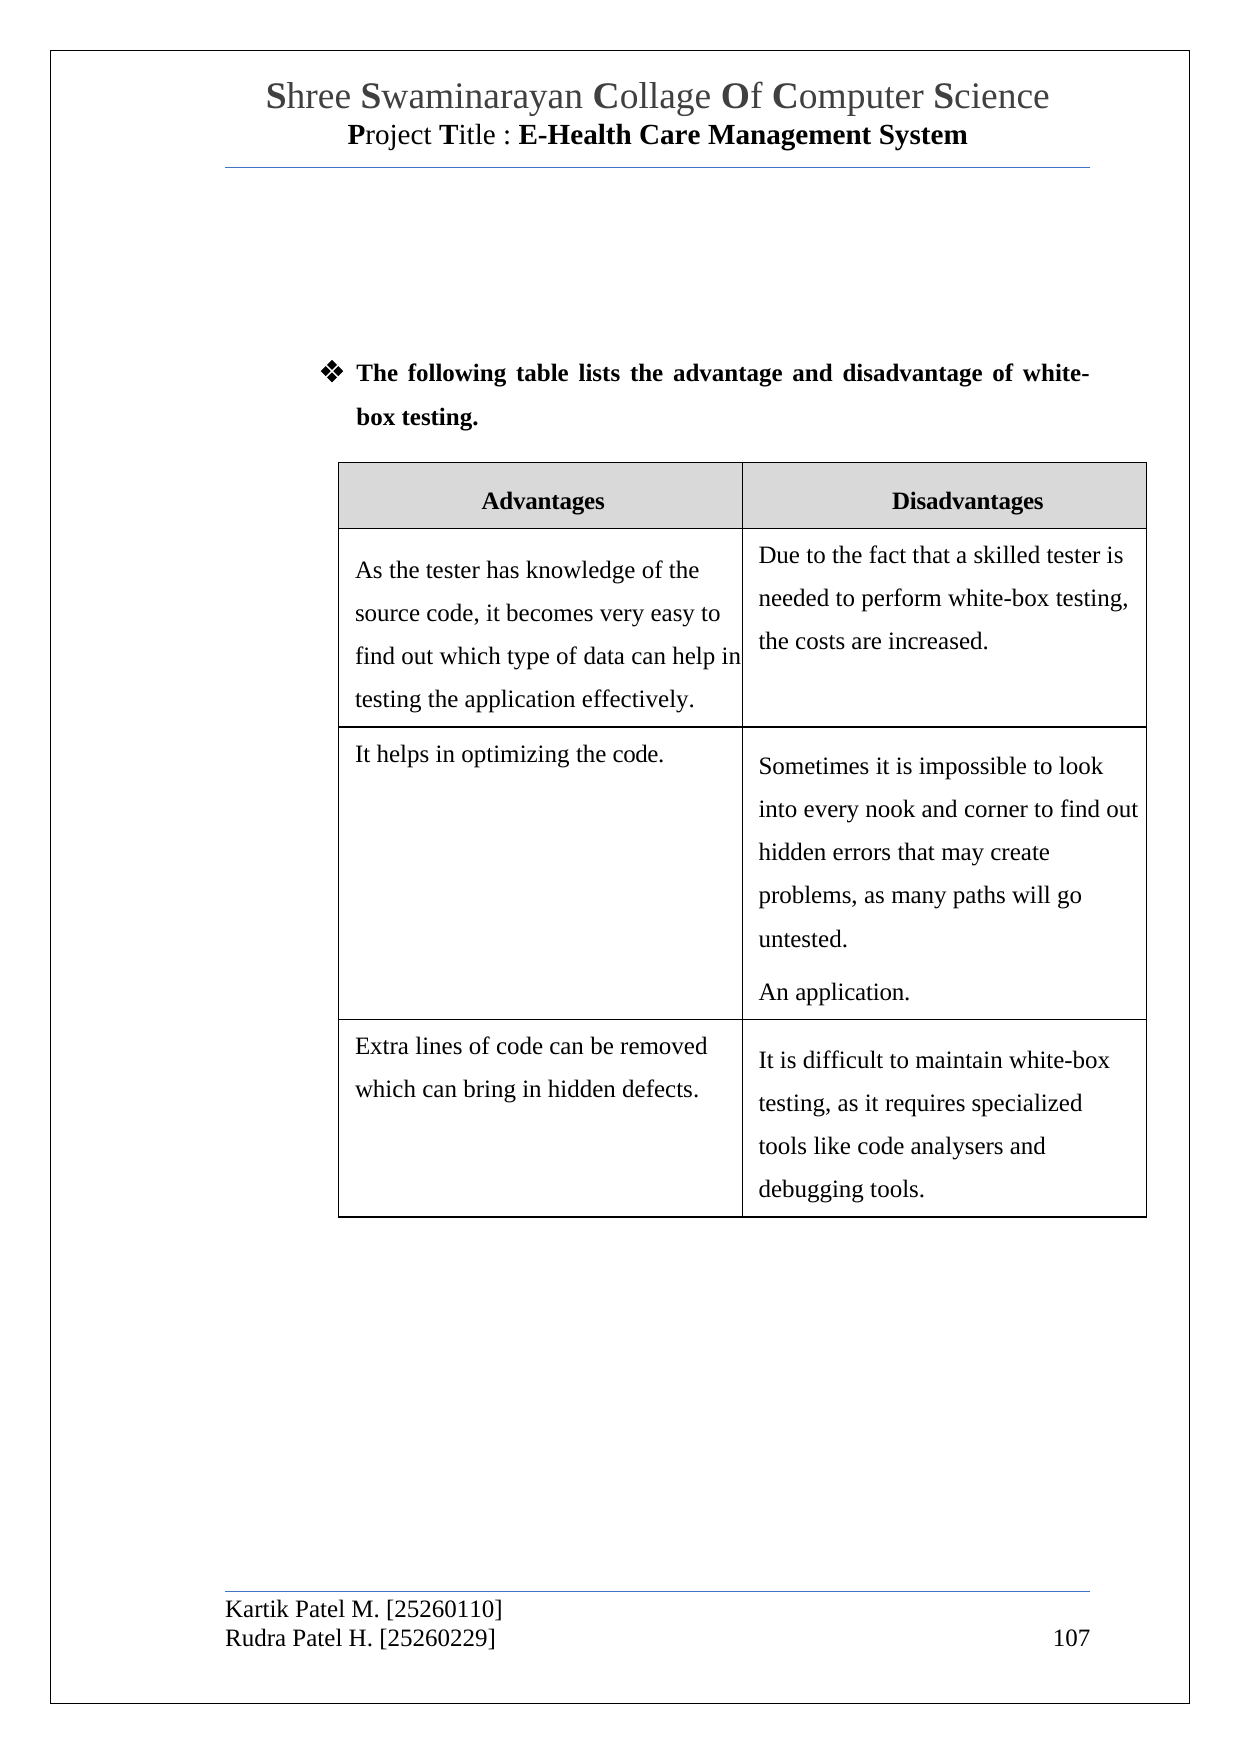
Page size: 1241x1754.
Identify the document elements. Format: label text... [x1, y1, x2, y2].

table_cell It helps in optimizing the code. [339, 728, 742, 1019]
table_cell Due to the fact that a skilled tester is needed to perform white-box testing, the costs are increased. [743, 529, 1146, 726]
list The following table lists the advantage and disadvantage of white-box testing. [319, 358, 1090, 431]
table_header Disadvantages [743, 463, 1146, 528]
table_cell It is difficult to maintain white-box testing, as it requires specialized tools like code analysers and debugging tools. [743, 1020, 1146, 1216]
table_cell Sometimes it is impossible to look into every nook and corner to find out hidden errors that may create problems, as many paths will go untested. An application. [743, 728, 1146, 1019]
table_cell As the tester has knowledge of the source code, it becomes very easy to find out which type of data can help in testing the application effectively. [339, 529, 742, 726]
table_header Advantages [339, 463, 742, 528]
table_cell Extra lines of code can be removed which can bring in hidden defects. [339, 1020, 742, 1216]
